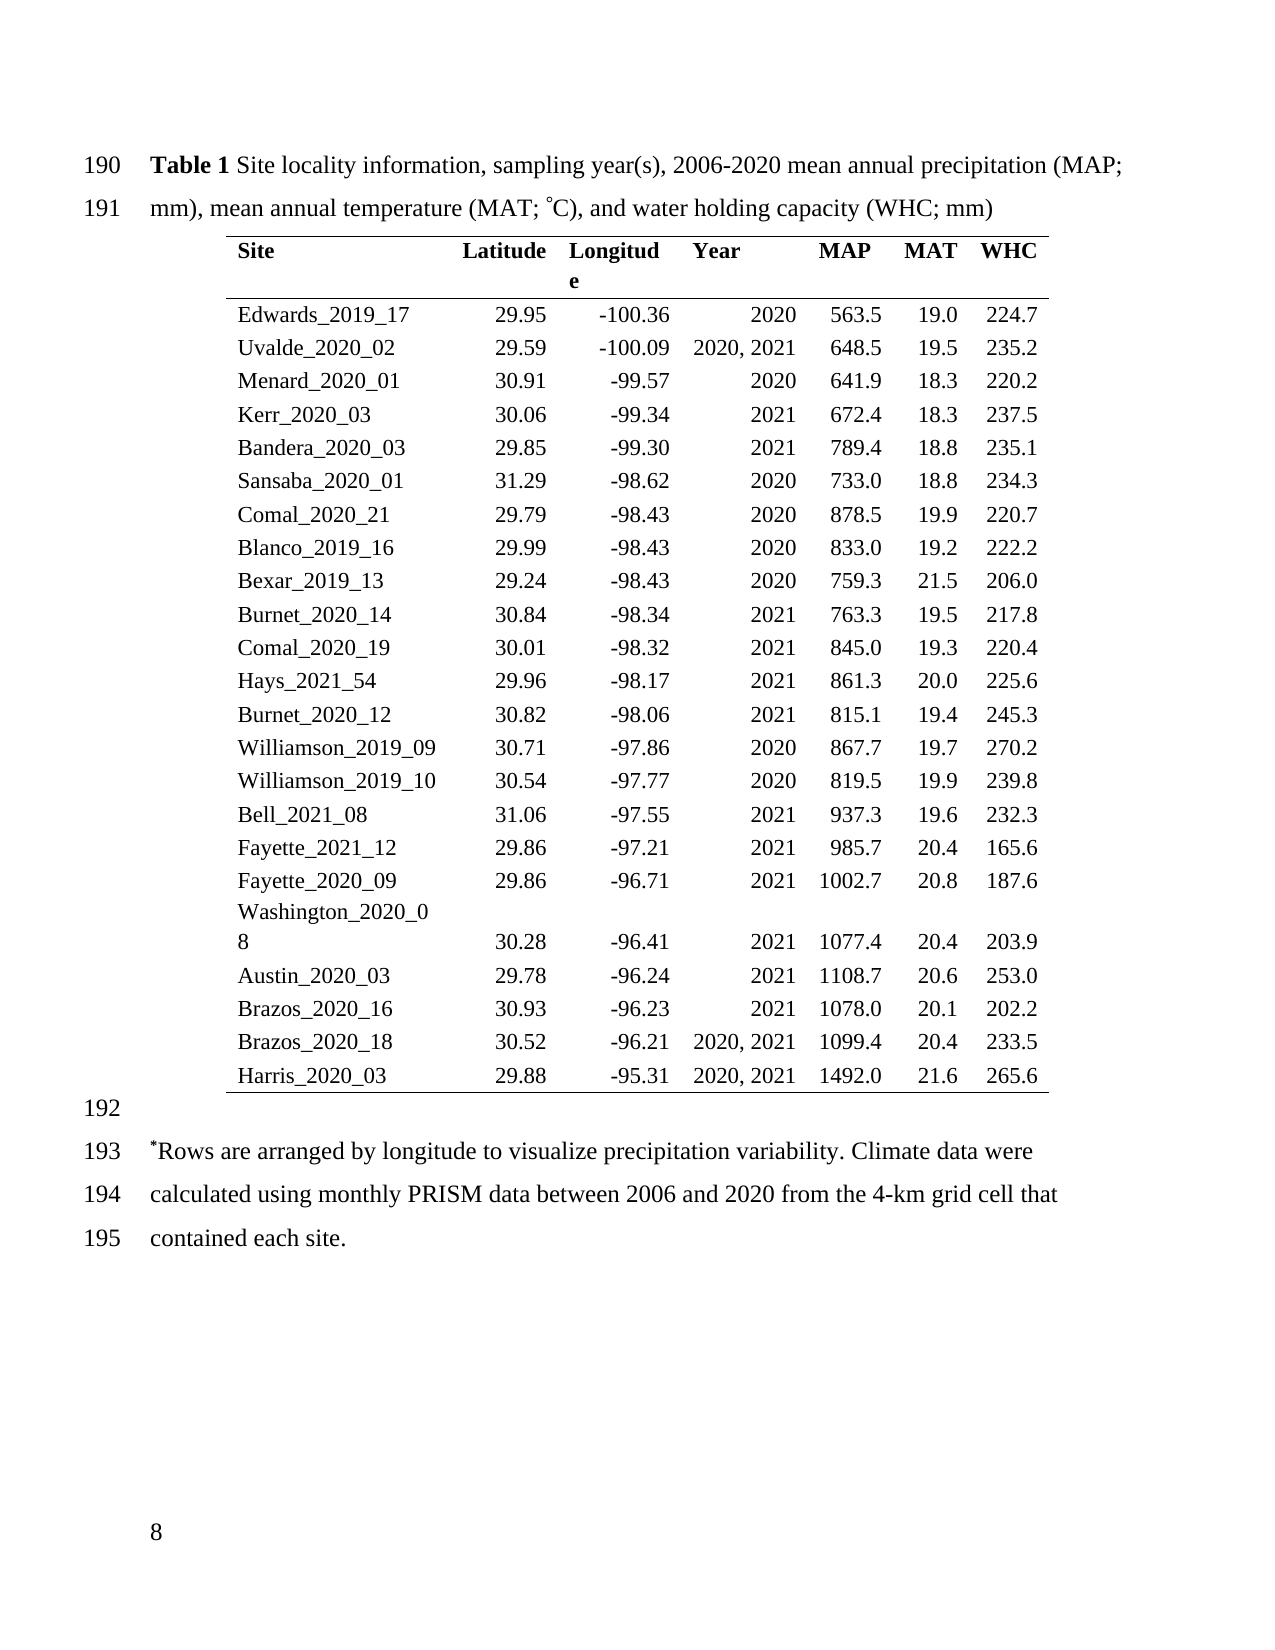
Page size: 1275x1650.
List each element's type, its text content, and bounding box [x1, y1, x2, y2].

table_cell Blanco_2019_16 [226, 531, 451, 565]
table_cell Sansaba_2020_01 [226, 465, 451, 498]
table_cell 2021 [681, 798, 807, 831]
table_cell 29.88 [451, 1059, 558, 1092]
table_cell -99.57 [558, 365, 681, 398]
table_cell -98.06 [558, 698, 681, 731]
table_cell 20.6 [893, 959, 969, 992]
table_cell 985.7 [808, 831, 893, 865]
table_cell 2020, 2021 [681, 1059, 807, 1092]
table_cell -98.32 [558, 631, 681, 665]
table_cell -99.30 [558, 431, 681, 465]
table_cell 235.1 [969, 431, 1049, 465]
table_cell 203.9 [969, 898, 1049, 959]
table_cell -97.77 [558, 765, 681, 798]
table_cell 819.5 [808, 765, 893, 798]
table_cell 20.0 [893, 665, 969, 698]
table_cell -96.23 [558, 992, 681, 1026]
table_cell -97.86 [558, 731, 681, 765]
table_cell -99.34 [558, 398, 681, 431]
table_cell 19.6 [893, 798, 969, 831]
table_cell 2020 [681, 531, 807, 565]
table_cell 19.5 [893, 598, 969, 631]
table_cell Burnet_2020_12 [226, 698, 451, 731]
table_cell 20.1 [893, 992, 969, 1026]
table_cell 29.79 [451, 498, 558, 531]
table_cell 672.4 [808, 398, 893, 431]
table_header MAP [808, 237, 893, 298]
table_cell 30.52 [451, 1026, 558, 1059]
table_cell -96.71 [558, 865, 681, 898]
table_cell -100.36 [558, 299, 681, 331]
table_cell 2020 [681, 565, 807, 598]
table_cell 789.4 [808, 431, 893, 465]
table_cell 224.7 [969, 299, 1049, 331]
table_cell 21.5 [893, 565, 969, 598]
table_cell 20.4 [893, 898, 969, 959]
table_header WHC [969, 237, 1049, 298]
table_cell 759.3 [808, 565, 893, 598]
table_cell 763.3 [808, 598, 893, 631]
table_cell Menard_2020_01 [226, 365, 451, 398]
table_cell 2021 [681, 431, 807, 465]
table_cell -98.17 [558, 665, 681, 698]
table_cell -100.09 [558, 331, 681, 365]
table_cell Brazos_2020_16 [226, 992, 451, 1026]
table_cell 733.0 [808, 465, 893, 498]
table_cell 222.2 [969, 531, 1049, 565]
table_cell 29.96 [451, 665, 558, 698]
table_header Site [226, 237, 451, 298]
table_cell 2021 [681, 598, 807, 631]
table_cell 19.9 [893, 765, 969, 798]
table_cell 19.2 [893, 531, 969, 565]
table_cell Harris_2020_03 [226, 1059, 451, 1092]
table_header Year [681, 237, 807, 298]
table_header Latitude [451, 237, 558, 298]
table_cell 253.0 [969, 959, 1049, 992]
table_cell Fayette_2021_12 [226, 831, 451, 865]
table_cell 878.5 [808, 498, 893, 531]
table_cell 202.2 [969, 992, 1049, 1026]
table_cell 30.01 [451, 631, 558, 665]
table_cell -95.31 [558, 1059, 681, 1092]
table_cell 233.5 [969, 1026, 1049, 1059]
table_cell -96.24 [558, 959, 681, 992]
table_cell Comal_2020_19 [226, 631, 451, 665]
table_cell 29.85 [451, 431, 558, 465]
table_cell Williamson_2019_09 [226, 731, 451, 765]
table_cell 18.3 [893, 365, 969, 398]
table_cell Hays_2021_54 [226, 665, 451, 698]
table_cell Fayette_2020_09 [226, 865, 451, 898]
table_cell 2021 [681, 831, 807, 865]
table_cell -98.43 [558, 531, 681, 565]
table_cell Kerr_2020_03 [226, 398, 451, 431]
table_cell 187.6 [969, 865, 1049, 898]
table_cell Austin_2020_03 [226, 959, 451, 992]
table_cell Brazos_2020_18 [226, 1026, 451, 1059]
table_cell 19.3 [893, 631, 969, 665]
table_cell -97.21 [558, 831, 681, 865]
table_cell 30.28 [451, 898, 558, 959]
table_cell 165.6 [969, 831, 1049, 865]
table_cell 30.84 [451, 598, 558, 631]
table_cell 220.2 [969, 365, 1049, 398]
table_cell 563.5 [808, 299, 893, 331]
table_cell 2021 [681, 631, 807, 665]
table_cell 648.5 [808, 331, 893, 365]
table_cell 1077.4 [808, 898, 893, 959]
table_cell 641.9 [808, 365, 893, 398]
table_cell 245.3 [969, 698, 1049, 731]
table_cell 30.91 [451, 365, 558, 398]
table_cell -98.34 [558, 598, 681, 631]
table_cell 937.3 [808, 798, 893, 831]
table_cell 2021 [681, 898, 807, 959]
table_cell 861.3 [808, 665, 893, 698]
table_cell -97.55 [558, 798, 681, 831]
table_cell 2020 [681, 299, 807, 331]
table_cell 1099.4 [808, 1026, 893, 1059]
table_cell 30.93 [451, 992, 558, 1026]
table_cell 19.9 [893, 498, 969, 531]
table_cell 2021 [681, 665, 807, 698]
table_cell -98.43 [558, 565, 681, 598]
table_cell 1492.0 [808, 1059, 893, 1092]
table_cell 2021 [681, 398, 807, 431]
table_cell 237.5 [969, 398, 1049, 431]
table_cell Burnet_2020_14 [226, 598, 451, 631]
table_cell 1078.0 [808, 992, 893, 1026]
table_cell 30.71 [451, 731, 558, 765]
table_cell 235.2 [969, 331, 1049, 365]
table_cell 29.86 [451, 865, 558, 898]
table_cell Comal_2020_21 [226, 498, 451, 531]
table_cell 18.3 [893, 398, 969, 431]
table_cell 20.4 [893, 1026, 969, 1059]
table_cell 2020, 2021 [681, 1026, 807, 1059]
table_cell 29.24 [451, 565, 558, 598]
table_cell 19.0 [893, 299, 969, 331]
table_cell 232.3 [969, 798, 1049, 831]
table_cell 19.4 [893, 698, 969, 731]
table_cell 234.3 [969, 465, 1049, 498]
table_cell 270.2 [969, 731, 1049, 765]
table_cell -96.21 [558, 1026, 681, 1059]
table_cell 833.0 [808, 531, 893, 565]
table_cell -98.43 [558, 498, 681, 531]
table_cell 31.29 [451, 465, 558, 498]
table_cell 1002.7 [808, 865, 893, 898]
table_header Longitude [558, 237, 681, 298]
table_cell 18.8 [893, 431, 969, 465]
table_cell 220.4 [969, 631, 1049, 665]
table_cell Williamson_2019_10 [226, 765, 451, 798]
table_cell Bell_2021_08 [226, 798, 451, 831]
table_cell 20.4 [893, 831, 969, 865]
table_cell 1108.7 [808, 959, 893, 992]
table_cell 2020, 2021 [681, 331, 807, 365]
table_cell 29.59 [451, 331, 558, 365]
table_cell 21.6 [893, 1059, 969, 1092]
table_cell Bexar_2019_13 [226, 565, 451, 598]
table_cell 31.06 [451, 798, 558, 831]
text *Rows are arranged by longitude to visualize precipitation variability. Climate data were calculated using monthly PRISM data between 2006 and 2020 from the 4-km grid cell that contained each site. [150, 1136, 1125, 1251]
table_cell Uvalde_2020_02 [226, 331, 451, 365]
table_cell 217.8 [969, 598, 1049, 631]
table_cell 206.0 [969, 565, 1049, 598]
table_cell 2021 [681, 959, 807, 992]
table_cell 29.99 [451, 531, 558, 565]
table_cell 2021 [681, 865, 807, 898]
table_cell Edwards_2019_17 [226, 299, 451, 331]
table_cell Bandera_2020_03 [226, 431, 451, 465]
table_cell 2021 [681, 992, 807, 1026]
table_cell 19.5 [893, 331, 969, 365]
table_cell 19.7 [893, 731, 969, 765]
table_cell 29.78 [451, 959, 558, 992]
table_cell 265.6 [969, 1059, 1049, 1092]
table_cell 18.8 [893, 465, 969, 498]
table_cell 220.7 [969, 498, 1049, 531]
table_cell 30.06 [451, 398, 558, 431]
table_cell 30.82 [451, 698, 558, 731]
table_cell 2020 [681, 365, 807, 398]
table_cell Washington_2020_08 [226, 898, 451, 959]
table_cell 2020 [681, 465, 807, 498]
table_cell 845.0 [808, 631, 893, 665]
table_cell 29.95 [451, 299, 558, 331]
table_cell 867.7 [808, 731, 893, 765]
table_cell 30.54 [451, 765, 558, 798]
table_cell 815.1 [808, 698, 893, 731]
table_cell 2021 [681, 698, 807, 731]
text Table 1 Site locality information, sampling year(s), 2006-2020 mean annual precipitation (MAP; mm), mean annual temperature (MAT; C), and water holding capacity (WHC; mm) [150, 150, 1125, 222]
table_cell 2020 [681, 498, 807, 531]
table_cell 29.86 [451, 831, 558, 865]
table_cell 20.8 [893, 865, 969, 898]
table_cell 2020 [681, 731, 807, 765]
table_cell 225.6 [969, 665, 1049, 698]
table_header MAT [893, 237, 969, 298]
table_cell 239.8 [969, 765, 1049, 798]
table_cell 2020 [681, 765, 807, 798]
table_cell -96.41 [558, 898, 681, 959]
table_cell -98.62 [558, 465, 681, 498]
